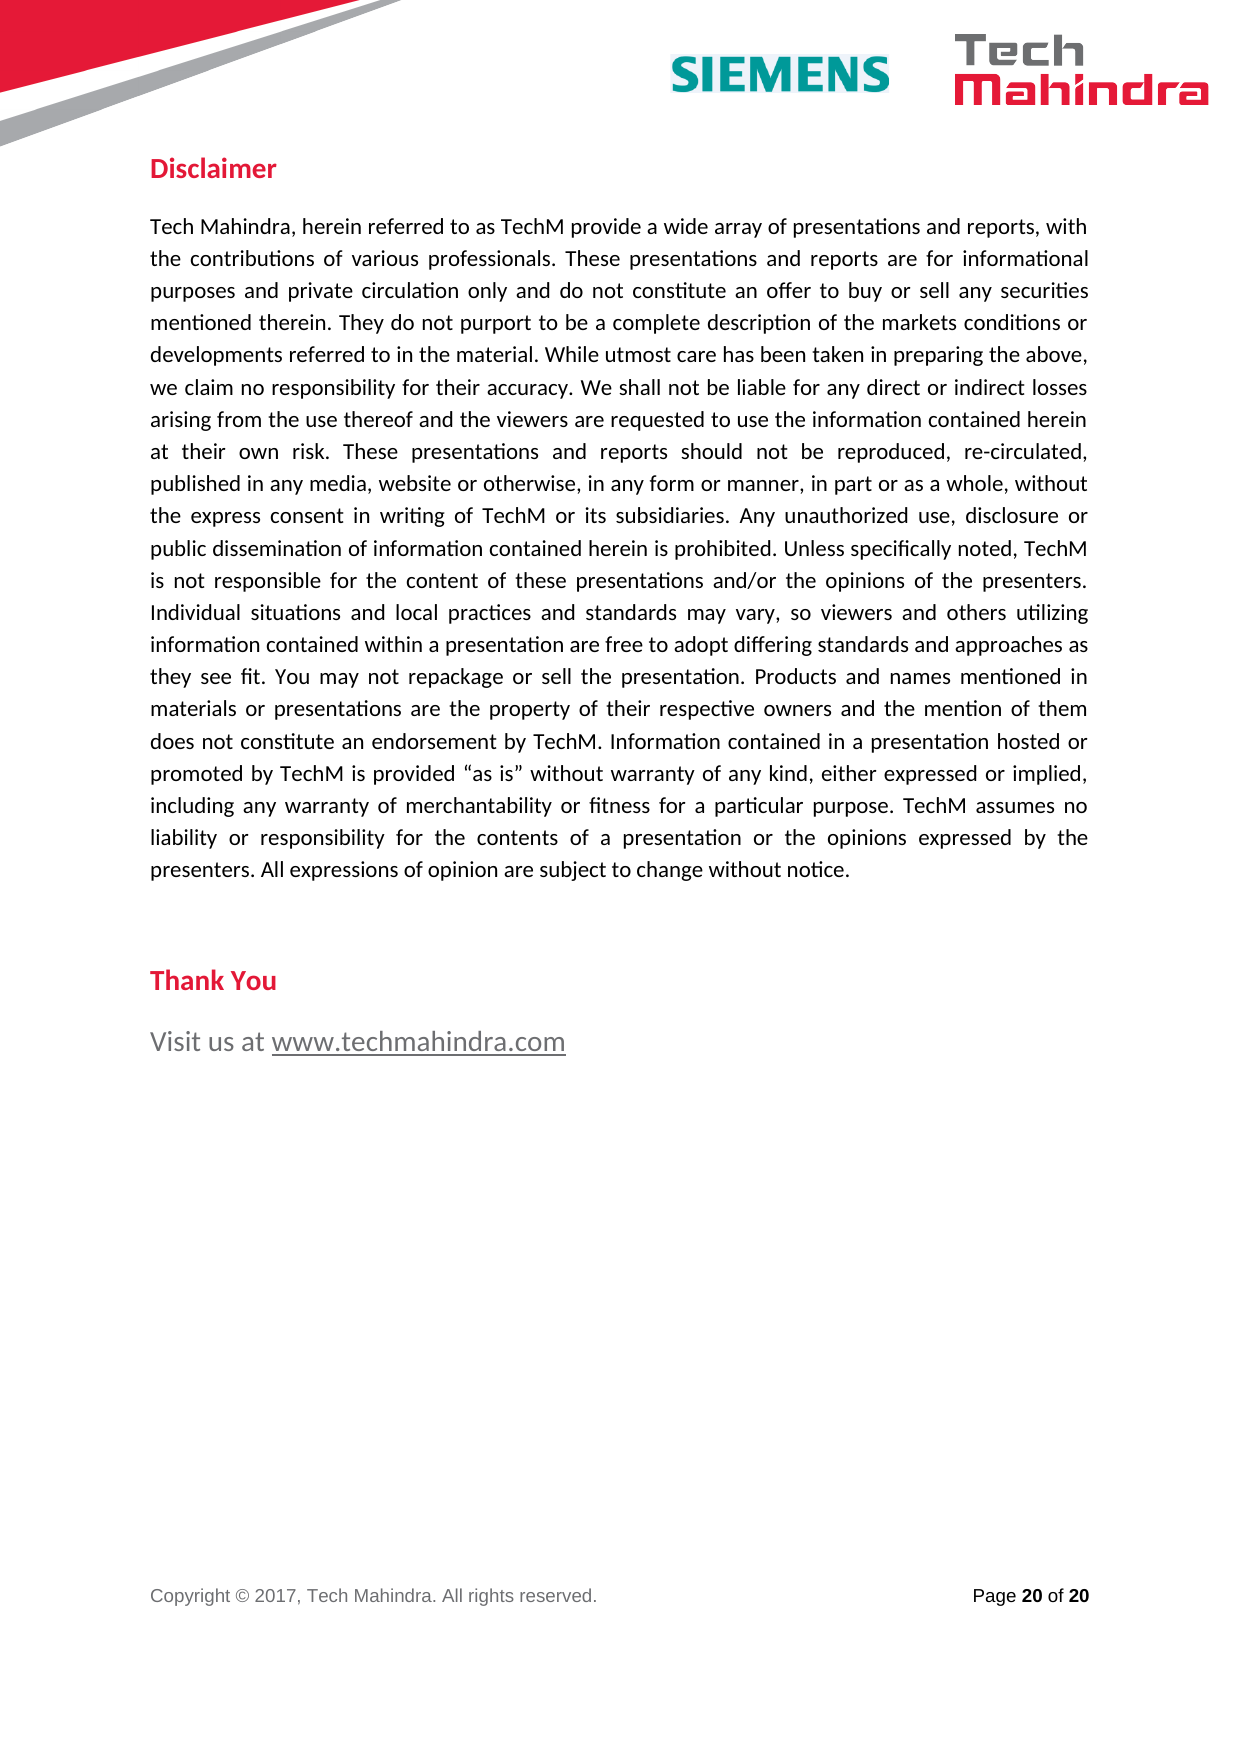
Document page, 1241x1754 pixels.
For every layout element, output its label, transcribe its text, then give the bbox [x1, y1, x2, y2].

text Thank You [150, 962, 1090, 997]
picture [955, 34, 1209, 105]
picture [670, 54, 890, 93]
picture [0, 0, 423, 148]
text Tech Mahindra, herein referred to as TechM provide a wide array of presentations and reports, with the contributions of various professionals. These presentations and reports are for informational purposes and private circulation only and do not constitute an offer to buy or sell any securities mentioned therein. They do not purport to be a complete description of the markets conditions or developments referred to in the material. While utmost care has been taken in preparing the above, we claim no responsibility for their accuracy. We shall not be liable for any direct or indirect losses arising from the use thereof and the viewers are requested to use the information contained herein at their own risk. These presentations and reports should not be reproduced, re-circulated, published in any media, website or otherwise, in any form or manner, in part or as a whole, without the express consent in writing of TechM or its subsidiaries. Any unauthorized use, disclosure or public dissemination of information contained herein is prohibited. Unless specifically noted, TechM is not responsible for the content of these presentations and/or the opinions of the presenters. Individual situations and local practices and standards may vary, so viewers and others utilizing information contained within a presentation are free to adopt differing standards and approaches as they see fit. You may not repackage or sell the presentation. Products and names mentioned in materials or presentations are the property of their respective owners and the mention of them does not constitute an endorsement by TechM. Information contained in a presentation hosted or promoted by TechM is provided “as is” without warranty of any kind, either expressed or implied, including any warranty of merchantability or fitness for a particular purpose. TechM assumes no liability or responsibility for the contents of a presentation or the opinions expressed by the presenters. All expressions of opinion are subject to change without notice. [150, 212, 1090, 883]
subtitle Visit us at www.techmahindra.com [150, 1023, 1090, 1059]
text Disclaimer [150, 150, 1090, 186]
